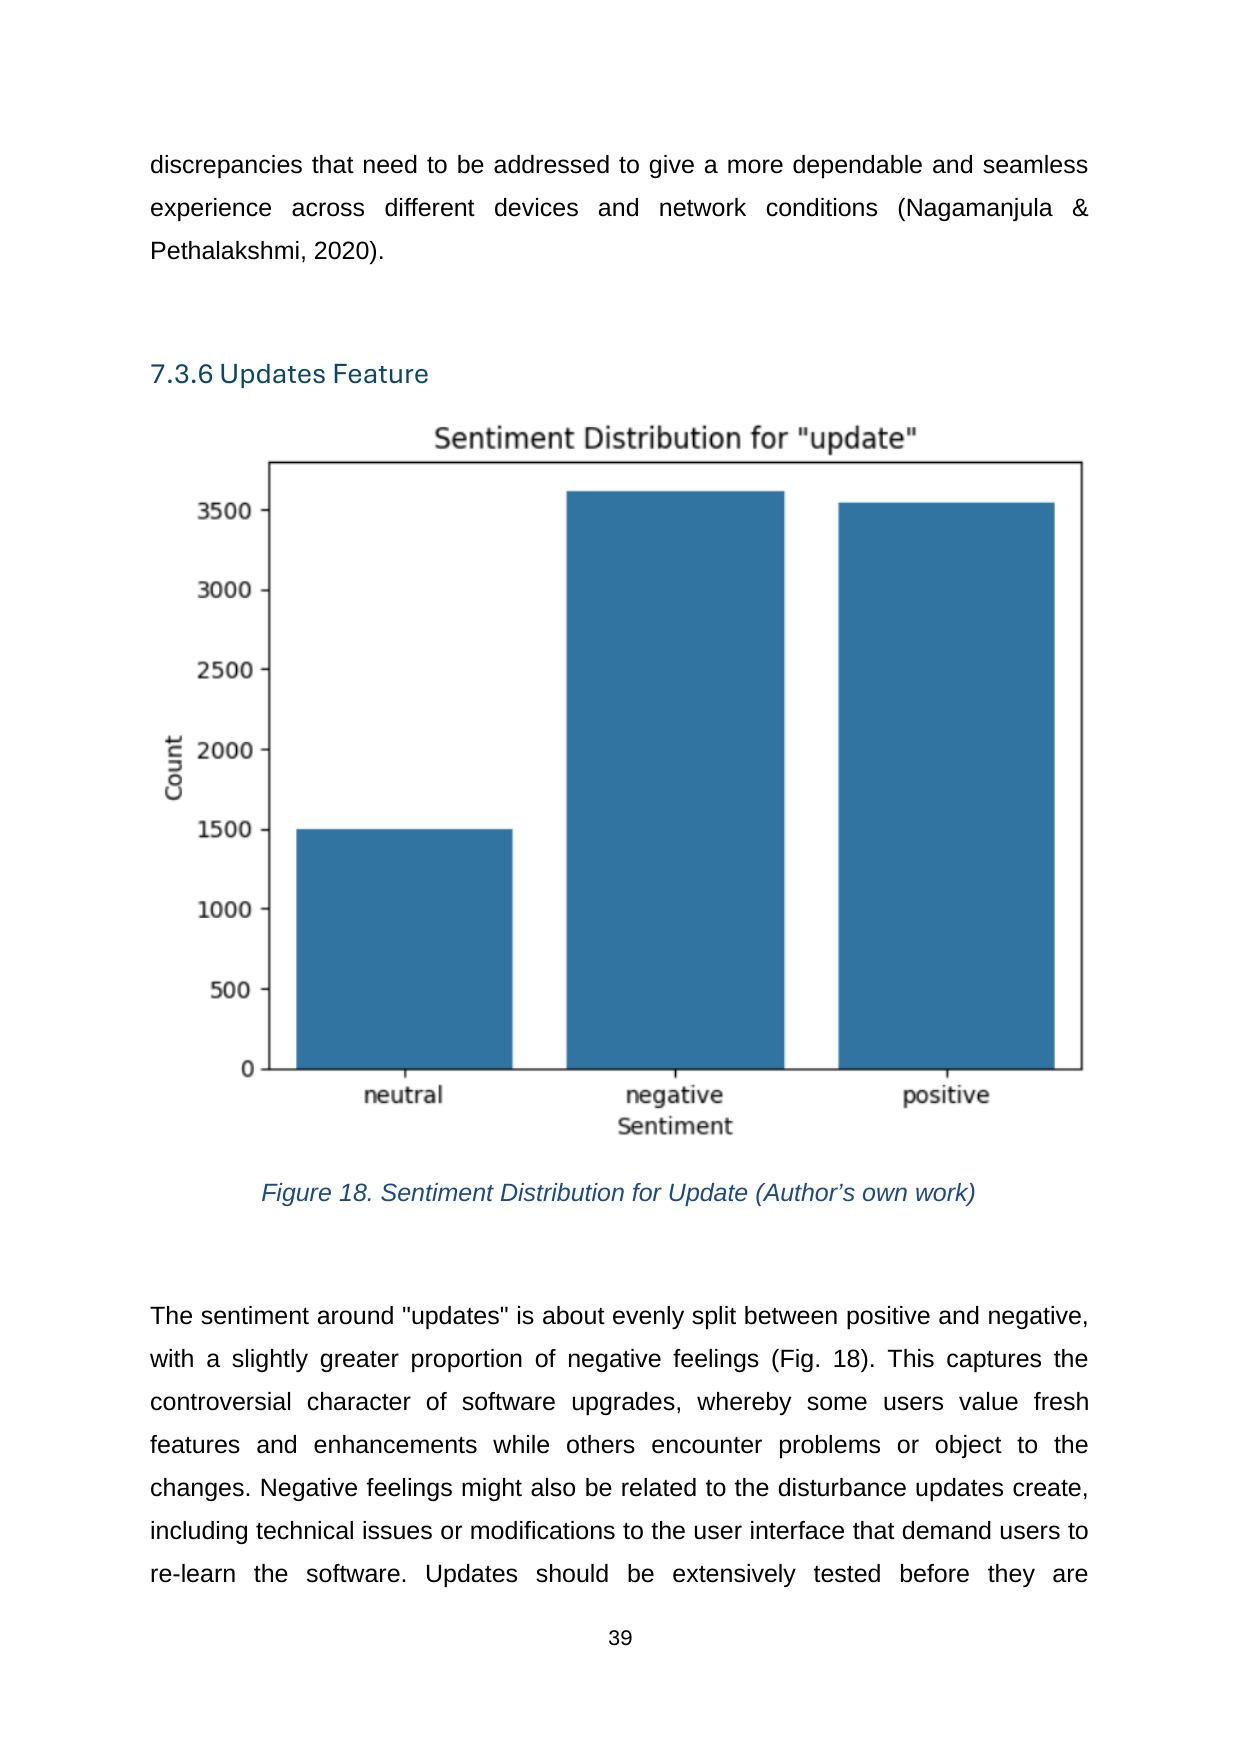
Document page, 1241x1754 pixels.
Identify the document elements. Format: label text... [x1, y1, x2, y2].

subtitle 7.3.6 Updates Feature [150, 356, 1090, 391]
text Figure 18. Sentiment Distribution for Update (Author’s own work) [150, 1178, 1090, 1207]
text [150, 150, 1090, 265]
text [150, 1301, 1090, 1588]
picture [150, 417, 1091, 1148]
